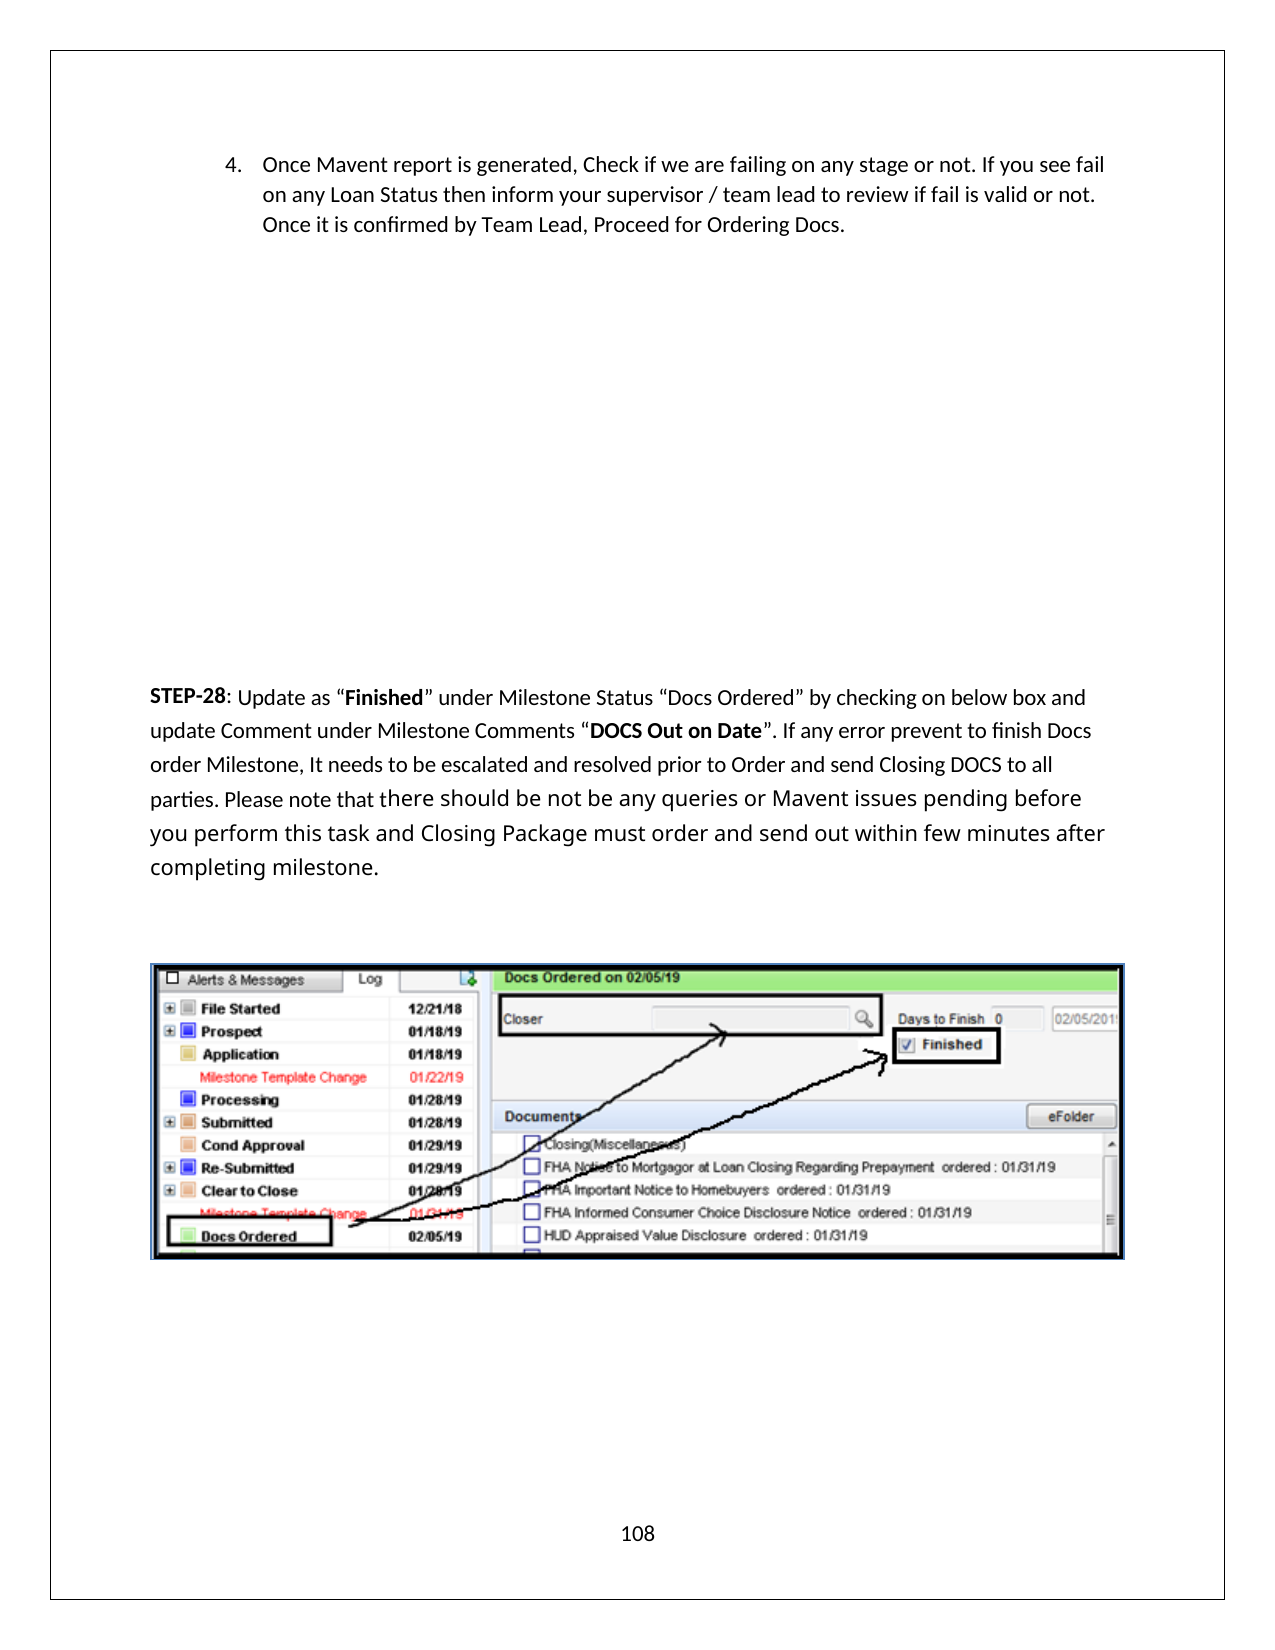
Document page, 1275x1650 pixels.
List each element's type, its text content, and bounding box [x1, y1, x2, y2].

text STEP-28: Update as “Finished” under Milestone Status “Docs Ordered” by checking on below box and update Comment under Milestone Comments “DOCS Out on Date”. If any error prevent to finish Docs order Milestone, It needs to be escalated and resolved prior to Order and send Closing DOCS to all parties. Please note that there should be not be any queries or Mavent issues pending before you perform this task and Closing Package must order and send out within few minutes after completing milestone. [150, 681, 1125, 882]
picture [152, 965, 1123, 1259]
list Once Mavent report is generated, Check if we are failing on any stage or not. If you see fail on any Loan Status then inform your supervisor / team lead to review if fail is valid or not. Once it is confirmed by Team Lead, Proceed for Ordering Docs. [225, 150, 1125, 238]
